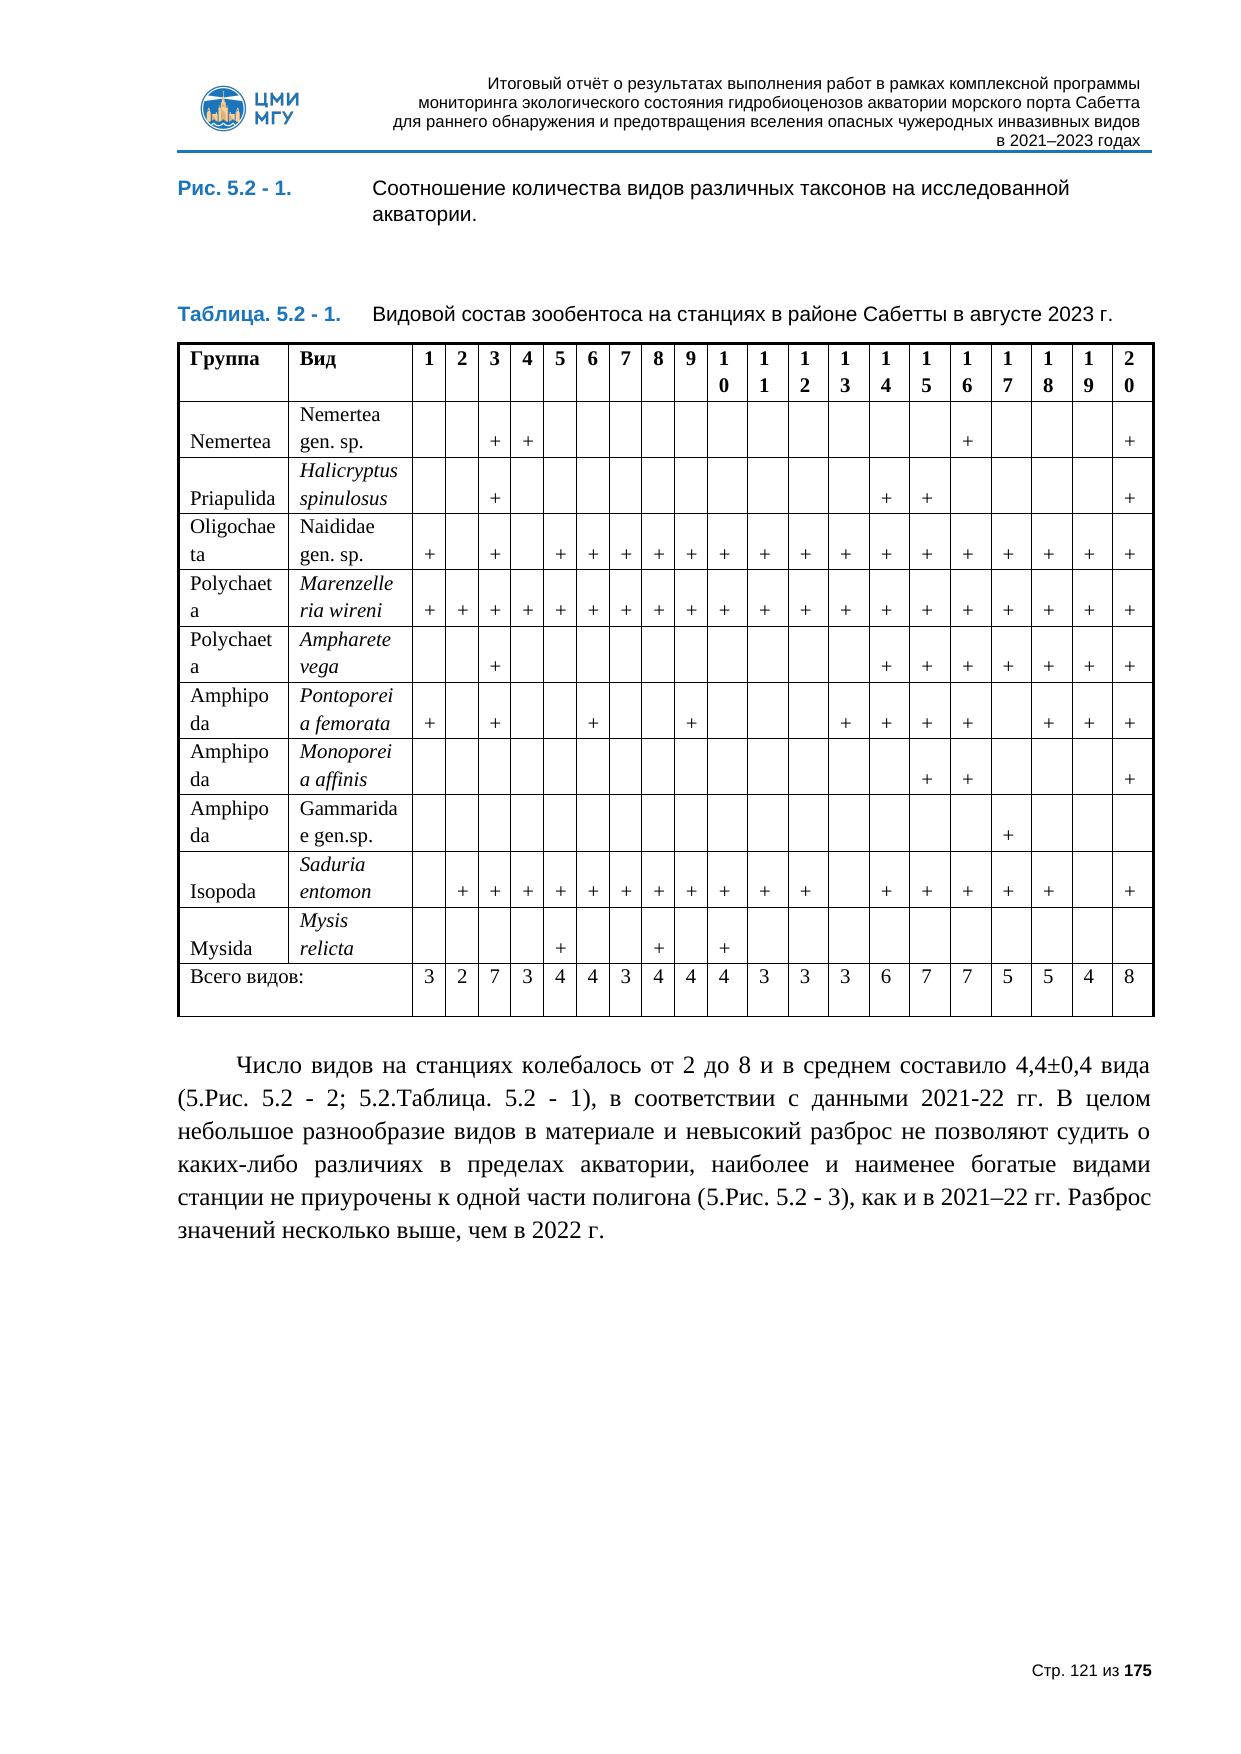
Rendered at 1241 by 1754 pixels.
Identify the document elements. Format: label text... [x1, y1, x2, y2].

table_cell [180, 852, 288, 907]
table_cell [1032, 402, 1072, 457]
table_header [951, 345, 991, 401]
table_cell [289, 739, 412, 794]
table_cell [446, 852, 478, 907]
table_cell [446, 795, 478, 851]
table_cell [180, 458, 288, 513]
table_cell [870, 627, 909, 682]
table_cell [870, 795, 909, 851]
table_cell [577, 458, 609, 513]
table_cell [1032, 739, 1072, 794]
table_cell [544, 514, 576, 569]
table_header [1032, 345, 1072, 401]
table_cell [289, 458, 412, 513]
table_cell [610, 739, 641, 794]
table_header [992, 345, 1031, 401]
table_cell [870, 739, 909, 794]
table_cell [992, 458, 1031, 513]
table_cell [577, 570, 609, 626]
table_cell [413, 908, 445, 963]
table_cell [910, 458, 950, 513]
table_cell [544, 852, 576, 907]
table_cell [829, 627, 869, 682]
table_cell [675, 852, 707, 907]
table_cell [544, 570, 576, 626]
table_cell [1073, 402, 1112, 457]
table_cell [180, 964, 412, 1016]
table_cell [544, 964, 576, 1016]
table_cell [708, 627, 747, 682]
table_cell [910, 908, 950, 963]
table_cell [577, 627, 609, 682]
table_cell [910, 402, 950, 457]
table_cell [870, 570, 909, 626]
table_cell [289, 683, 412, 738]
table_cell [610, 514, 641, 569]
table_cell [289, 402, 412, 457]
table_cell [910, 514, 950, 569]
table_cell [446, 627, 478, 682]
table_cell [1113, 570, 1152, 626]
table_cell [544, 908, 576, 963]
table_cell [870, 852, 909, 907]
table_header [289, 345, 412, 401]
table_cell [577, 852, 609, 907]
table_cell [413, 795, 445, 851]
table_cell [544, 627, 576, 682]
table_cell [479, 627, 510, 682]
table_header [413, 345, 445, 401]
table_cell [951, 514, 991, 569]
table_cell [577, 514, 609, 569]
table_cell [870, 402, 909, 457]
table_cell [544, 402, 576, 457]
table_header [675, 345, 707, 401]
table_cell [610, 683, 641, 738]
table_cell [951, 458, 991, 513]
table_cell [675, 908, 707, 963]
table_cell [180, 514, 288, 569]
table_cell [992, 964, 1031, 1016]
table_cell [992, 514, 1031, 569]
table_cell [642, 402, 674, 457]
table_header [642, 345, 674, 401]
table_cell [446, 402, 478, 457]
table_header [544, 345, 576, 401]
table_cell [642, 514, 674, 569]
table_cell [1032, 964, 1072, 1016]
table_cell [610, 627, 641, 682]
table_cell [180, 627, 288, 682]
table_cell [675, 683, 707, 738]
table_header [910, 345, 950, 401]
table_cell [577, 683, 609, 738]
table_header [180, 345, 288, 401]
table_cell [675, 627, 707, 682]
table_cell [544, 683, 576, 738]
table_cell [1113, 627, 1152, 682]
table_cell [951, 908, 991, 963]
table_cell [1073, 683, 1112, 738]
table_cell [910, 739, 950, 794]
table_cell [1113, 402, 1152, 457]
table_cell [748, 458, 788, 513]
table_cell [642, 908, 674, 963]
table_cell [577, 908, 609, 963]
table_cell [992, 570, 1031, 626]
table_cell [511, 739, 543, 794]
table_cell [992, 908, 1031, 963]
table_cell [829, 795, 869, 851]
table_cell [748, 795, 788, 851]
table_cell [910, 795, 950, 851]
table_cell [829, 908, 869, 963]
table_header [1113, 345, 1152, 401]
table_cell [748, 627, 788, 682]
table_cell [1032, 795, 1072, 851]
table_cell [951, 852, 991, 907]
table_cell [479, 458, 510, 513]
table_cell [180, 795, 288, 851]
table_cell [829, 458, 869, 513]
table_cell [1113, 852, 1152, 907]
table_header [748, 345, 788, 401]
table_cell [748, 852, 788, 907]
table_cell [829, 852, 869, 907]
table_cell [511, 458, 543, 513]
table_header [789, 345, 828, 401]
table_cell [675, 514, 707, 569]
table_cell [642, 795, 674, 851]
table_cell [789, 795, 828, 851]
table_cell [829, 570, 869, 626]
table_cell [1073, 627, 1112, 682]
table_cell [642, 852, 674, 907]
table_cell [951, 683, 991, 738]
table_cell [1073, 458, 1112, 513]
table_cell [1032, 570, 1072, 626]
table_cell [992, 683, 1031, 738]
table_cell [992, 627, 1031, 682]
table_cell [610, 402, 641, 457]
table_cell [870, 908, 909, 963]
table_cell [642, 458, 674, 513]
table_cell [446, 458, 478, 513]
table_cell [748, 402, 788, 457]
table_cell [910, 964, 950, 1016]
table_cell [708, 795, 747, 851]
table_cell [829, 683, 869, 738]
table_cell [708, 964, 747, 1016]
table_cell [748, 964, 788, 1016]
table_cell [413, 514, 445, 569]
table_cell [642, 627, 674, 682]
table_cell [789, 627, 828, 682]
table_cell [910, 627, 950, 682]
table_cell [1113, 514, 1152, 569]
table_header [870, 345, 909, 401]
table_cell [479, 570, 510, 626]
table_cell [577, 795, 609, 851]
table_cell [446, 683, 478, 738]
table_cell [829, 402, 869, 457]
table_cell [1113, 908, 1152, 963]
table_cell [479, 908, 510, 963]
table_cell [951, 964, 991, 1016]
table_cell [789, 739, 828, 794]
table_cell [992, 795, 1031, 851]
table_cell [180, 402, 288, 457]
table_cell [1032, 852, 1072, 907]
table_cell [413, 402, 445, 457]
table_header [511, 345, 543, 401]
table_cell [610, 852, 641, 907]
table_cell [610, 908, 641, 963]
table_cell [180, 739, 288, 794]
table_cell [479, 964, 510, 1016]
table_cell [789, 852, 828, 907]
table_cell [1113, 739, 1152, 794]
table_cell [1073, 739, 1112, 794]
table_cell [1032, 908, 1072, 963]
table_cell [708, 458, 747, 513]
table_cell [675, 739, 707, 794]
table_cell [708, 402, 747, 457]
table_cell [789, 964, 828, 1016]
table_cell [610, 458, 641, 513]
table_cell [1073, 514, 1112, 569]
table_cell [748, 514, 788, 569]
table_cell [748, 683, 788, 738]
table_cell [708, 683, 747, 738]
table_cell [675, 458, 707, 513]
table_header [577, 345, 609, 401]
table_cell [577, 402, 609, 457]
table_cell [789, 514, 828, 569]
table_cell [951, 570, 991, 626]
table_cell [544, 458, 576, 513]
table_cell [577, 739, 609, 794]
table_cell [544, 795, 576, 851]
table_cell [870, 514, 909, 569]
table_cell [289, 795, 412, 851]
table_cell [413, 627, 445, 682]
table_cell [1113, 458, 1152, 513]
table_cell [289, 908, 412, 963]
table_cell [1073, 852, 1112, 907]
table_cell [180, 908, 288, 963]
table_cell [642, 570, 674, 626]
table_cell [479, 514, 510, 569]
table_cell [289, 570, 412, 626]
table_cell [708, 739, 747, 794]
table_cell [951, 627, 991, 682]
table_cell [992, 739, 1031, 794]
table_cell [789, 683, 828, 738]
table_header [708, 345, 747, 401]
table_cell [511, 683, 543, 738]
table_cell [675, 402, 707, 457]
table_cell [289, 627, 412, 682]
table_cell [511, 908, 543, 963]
picture [188, 73, 311, 144]
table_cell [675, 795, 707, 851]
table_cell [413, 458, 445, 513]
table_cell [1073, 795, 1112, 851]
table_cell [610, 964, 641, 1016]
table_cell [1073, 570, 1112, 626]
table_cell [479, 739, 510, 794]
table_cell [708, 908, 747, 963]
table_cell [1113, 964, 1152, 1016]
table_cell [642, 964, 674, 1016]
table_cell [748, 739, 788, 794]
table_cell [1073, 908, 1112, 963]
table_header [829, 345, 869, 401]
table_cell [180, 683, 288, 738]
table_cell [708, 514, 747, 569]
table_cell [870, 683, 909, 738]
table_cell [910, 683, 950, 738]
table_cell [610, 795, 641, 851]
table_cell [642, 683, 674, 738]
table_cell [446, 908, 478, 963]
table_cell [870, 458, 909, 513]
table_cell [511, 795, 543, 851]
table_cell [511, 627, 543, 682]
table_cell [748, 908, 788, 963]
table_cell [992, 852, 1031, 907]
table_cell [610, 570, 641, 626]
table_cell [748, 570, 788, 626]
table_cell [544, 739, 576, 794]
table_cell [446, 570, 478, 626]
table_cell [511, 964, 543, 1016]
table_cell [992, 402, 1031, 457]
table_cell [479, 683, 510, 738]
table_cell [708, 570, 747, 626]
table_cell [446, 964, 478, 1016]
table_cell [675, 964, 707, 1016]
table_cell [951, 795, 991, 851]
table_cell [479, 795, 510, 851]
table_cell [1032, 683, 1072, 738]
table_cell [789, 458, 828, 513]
text Число видов на станциях колебалось от 2 до 8 и в среднем составило 4,4±0,4 вида (Рис. 5.2 - 20; Таблица. 5.2 - 17), в соответствии с данными 2021-22 гг. В целом небольшое разнообразие видов в материале и невысокий разброс не позволяют судить о каких-либо различиях в пределах акватории, наиболее и наименее богатые видами станции не приурочены к одной части полигона (Рис. 5.2 - 21), как и в 2021–22 гг. Разброс значений несколько выше, чем в 2022 г. [177, 1050, 1152, 1243]
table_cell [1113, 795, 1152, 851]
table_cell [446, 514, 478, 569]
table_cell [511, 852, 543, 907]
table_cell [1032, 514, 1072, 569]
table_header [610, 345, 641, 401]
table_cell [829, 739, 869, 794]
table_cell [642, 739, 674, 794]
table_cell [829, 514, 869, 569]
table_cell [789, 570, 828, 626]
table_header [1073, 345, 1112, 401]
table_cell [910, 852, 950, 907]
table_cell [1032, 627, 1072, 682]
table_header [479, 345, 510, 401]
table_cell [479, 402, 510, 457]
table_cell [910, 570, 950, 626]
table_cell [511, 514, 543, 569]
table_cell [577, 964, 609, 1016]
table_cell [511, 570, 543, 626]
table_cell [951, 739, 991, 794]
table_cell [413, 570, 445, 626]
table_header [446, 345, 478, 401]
text Видовой состав зообентоса на станциях в районе Сабетты в августе 2023 г. [177, 302, 1152, 326]
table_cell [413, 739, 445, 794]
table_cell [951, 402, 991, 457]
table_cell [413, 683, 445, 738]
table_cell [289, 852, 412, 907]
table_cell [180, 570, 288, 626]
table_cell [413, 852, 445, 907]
text Соотношение количества видов различных таксонов на исследованной акватории. [177, 176, 1152, 226]
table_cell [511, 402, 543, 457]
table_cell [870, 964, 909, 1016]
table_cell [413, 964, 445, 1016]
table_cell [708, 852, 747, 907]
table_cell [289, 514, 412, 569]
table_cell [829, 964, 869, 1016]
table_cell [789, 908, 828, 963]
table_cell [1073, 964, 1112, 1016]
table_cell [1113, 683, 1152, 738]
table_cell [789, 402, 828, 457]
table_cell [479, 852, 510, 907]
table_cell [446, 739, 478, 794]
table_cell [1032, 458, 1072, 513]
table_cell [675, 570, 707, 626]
